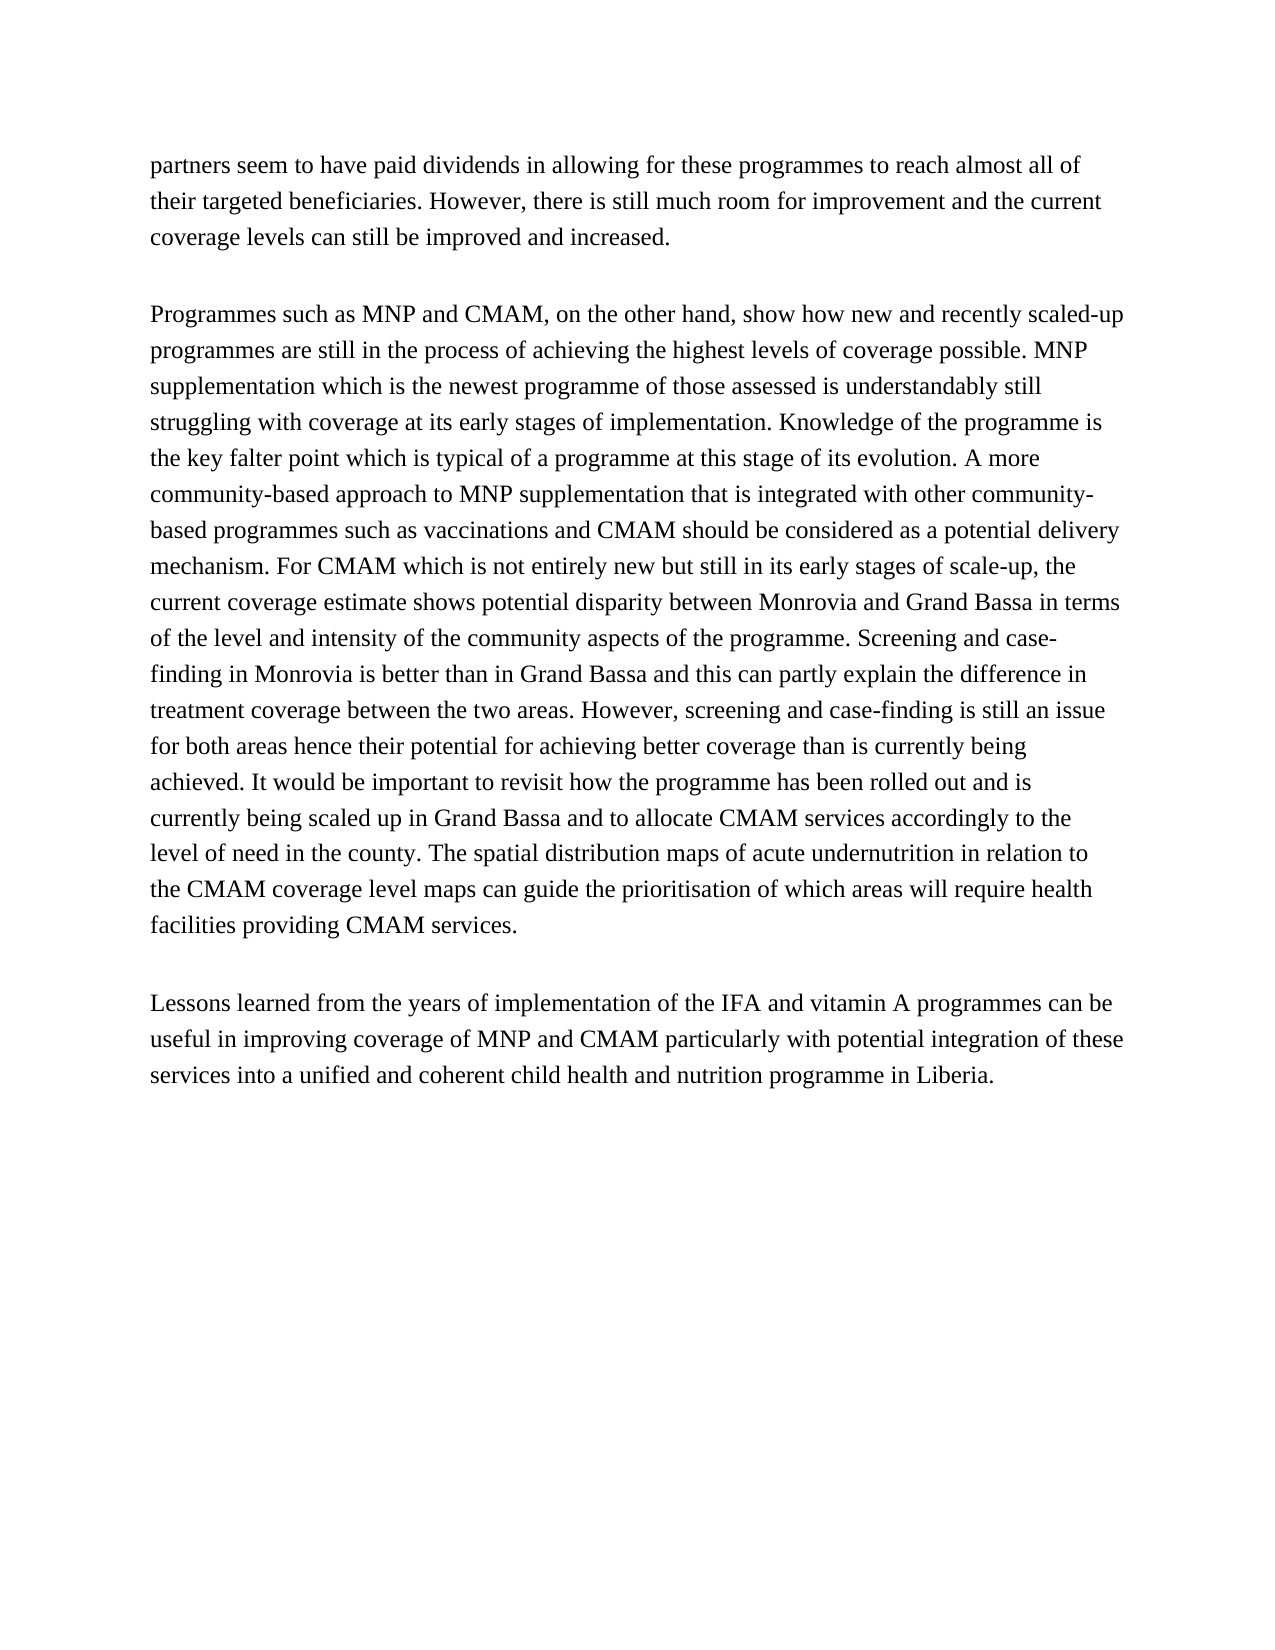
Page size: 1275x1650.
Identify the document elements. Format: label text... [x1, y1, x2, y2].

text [150, 150, 1125, 251]
text Lessons learned from the years of implementation of the IFA and vitamin A programmes can be useful in improving coverage of MNP and CMAM particularly with potential integration of these services into a unified and coherent child health and nutrition programme in Liberia. [150, 988, 1125, 1089]
text Programmes such as MNP and CMAM, on the other hand, show how new and recently scaled-up programmes are still in the process of achieving the highest levels of coverage possible. MNP supplementation which is the newest programme of those assessed is understandably still struggling with coverage at its early stages of implementation. Knowledge of the programme is the key falter point which is typical of a programme at this stage of its evolution. A more community-based approach to MNP supplementation that is integrated with other community-based programmes such as vaccinations and CMAM should be considered as a potential delivery mechanism. For CMAM which is not entirely new but still in its early stages of scale-up, the current coverage estimate shows potential disparity between Monrovia and Grand Bassa in terms of the level and intensity of the community aspects of the programme. Screening and case-finding in Monrovia is better than in Grand Bassa and this can partly explain the difference in treatment coverage between the two areas. However, screening and case-finding is still an issue for both areas hence their potential for achieving better coverage than is currently being achieved. It would be important to revisit how the programme has been rolled out and is currently being scaled up in Grand Bassa and to allocate CMAM services accordingly to the level of need in the county. The spatial distribution maps of acute undernutrition in relation to the CMAM coverage level maps can guide the prioritisation of which areas will require health facilities providing CMAM services. [150, 299, 1125, 939]
